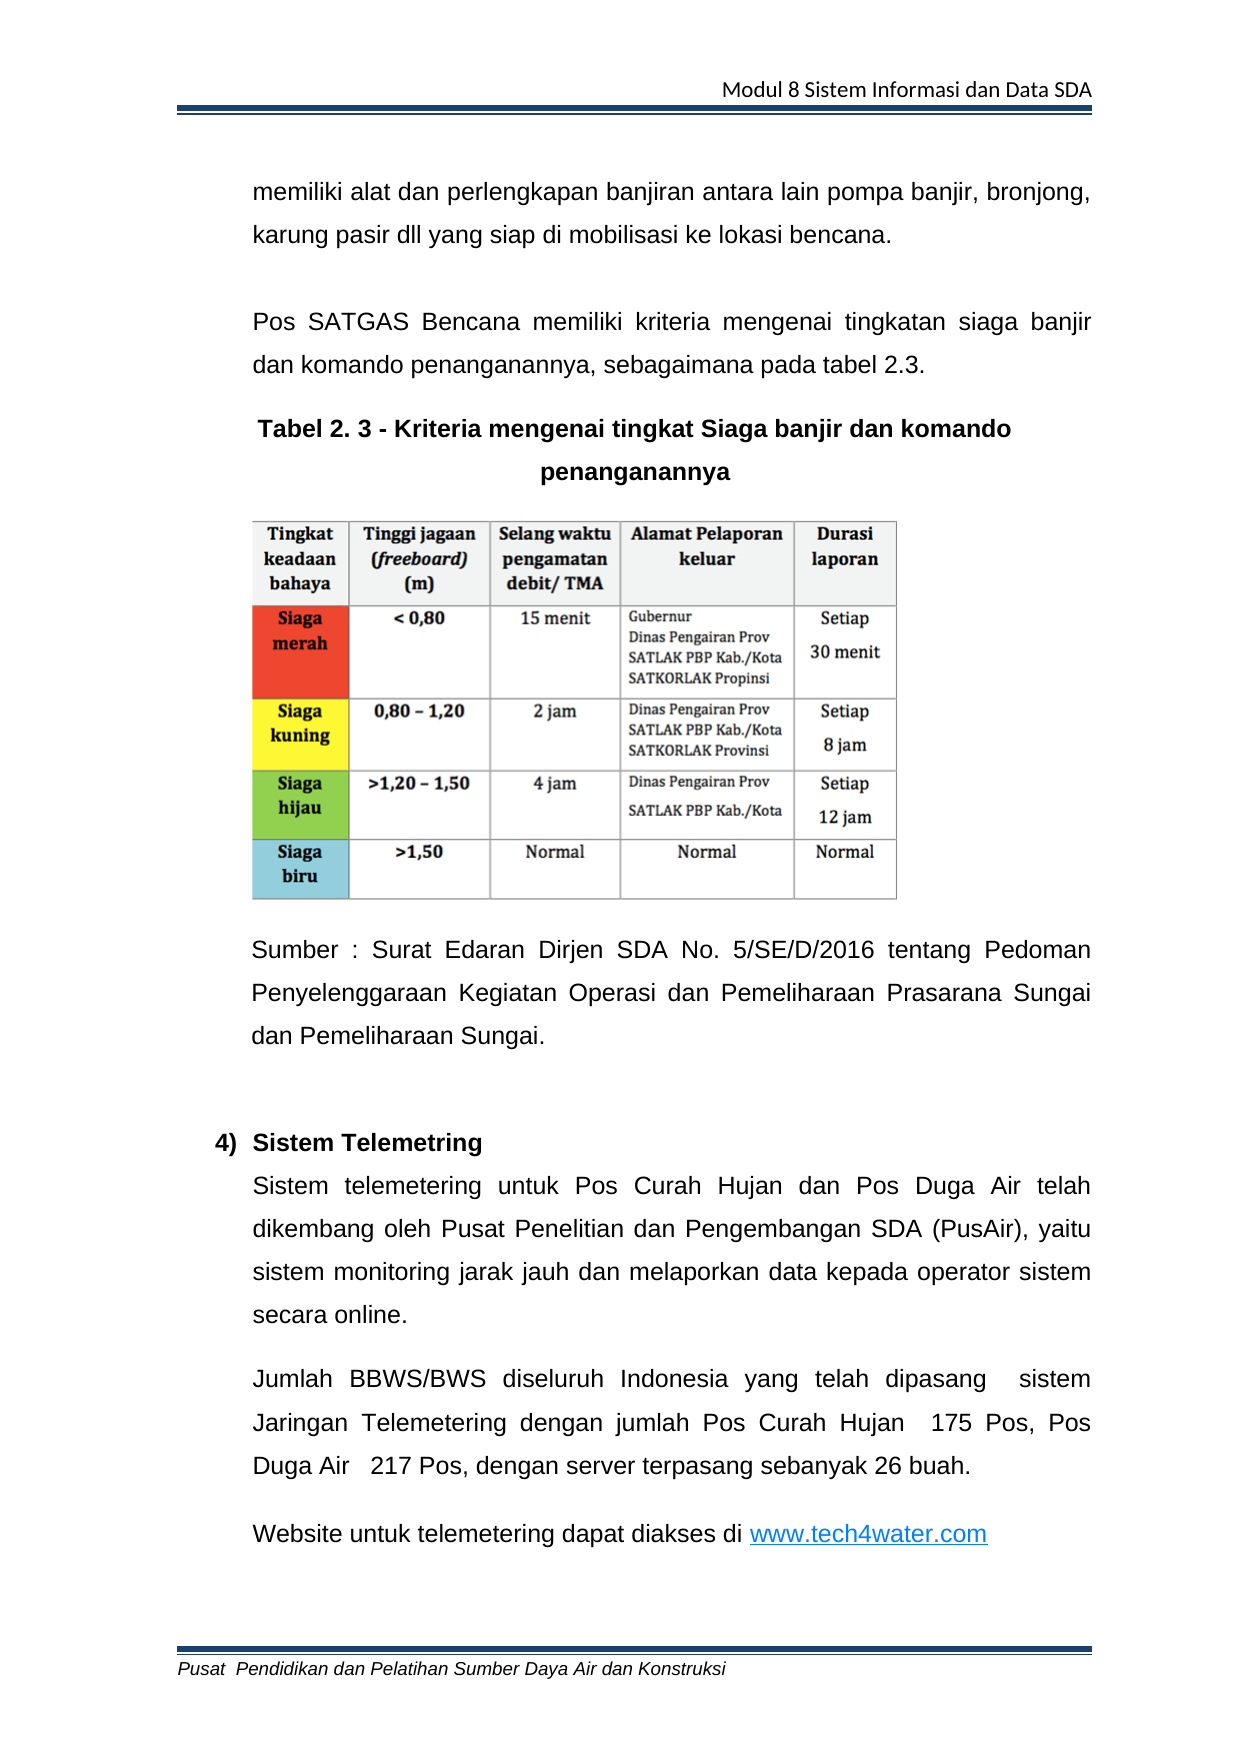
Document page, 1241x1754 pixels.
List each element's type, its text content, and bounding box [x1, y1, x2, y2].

text Tabel 2. 3 - Kriteria mengenai tingkat Siaga banjir dan komando penanganannya [177, 414, 1092, 486]
picture [252, 520, 898, 900]
text Sistem telemetering untuk Pos Curah Hujan dan Pos Duga Air telah dikembang oleh Pusat Penelitian dan Pengembangan SDA (PusAir), yaitu sistem monitoring jarak jauh dan melaporkan data kepada operator sistem secara online. [252, 1171, 1092, 1329]
list Sistem Telemetring [215, 1128, 1092, 1157]
text Jumlah BBWS/BWS diseluruh Indonesia yang telah dipasang sistem Jaringan Telemetering dengan jumlah Pos Curah Hujan 175 Pos, Pos Duga Air 217 Pos, dengan server terpasang sebanyak 26 buah. [252, 1364, 1092, 1479]
text Website untuk telemetering dapat diakses di www.tech4water.com [252, 1519, 1092, 1547]
text Sumber : Surat Edaran Dirjen SDA No. 5/SE/D/2016 tentang Pedoman Penyelenggaraan Kegiatan Operasi dan Pemeliharaan Prasarana Sungai dan Pemeliharaan Sungai. [251, 934, 1092, 1049]
text Pos SATGAS Bencana memiliki kriteria mengenai tingkatan siaga banjir dan komando penanganannya, sebagaimana pada tabel 2.3. [252, 307, 1092, 378]
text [252, 177, 1092, 249]
